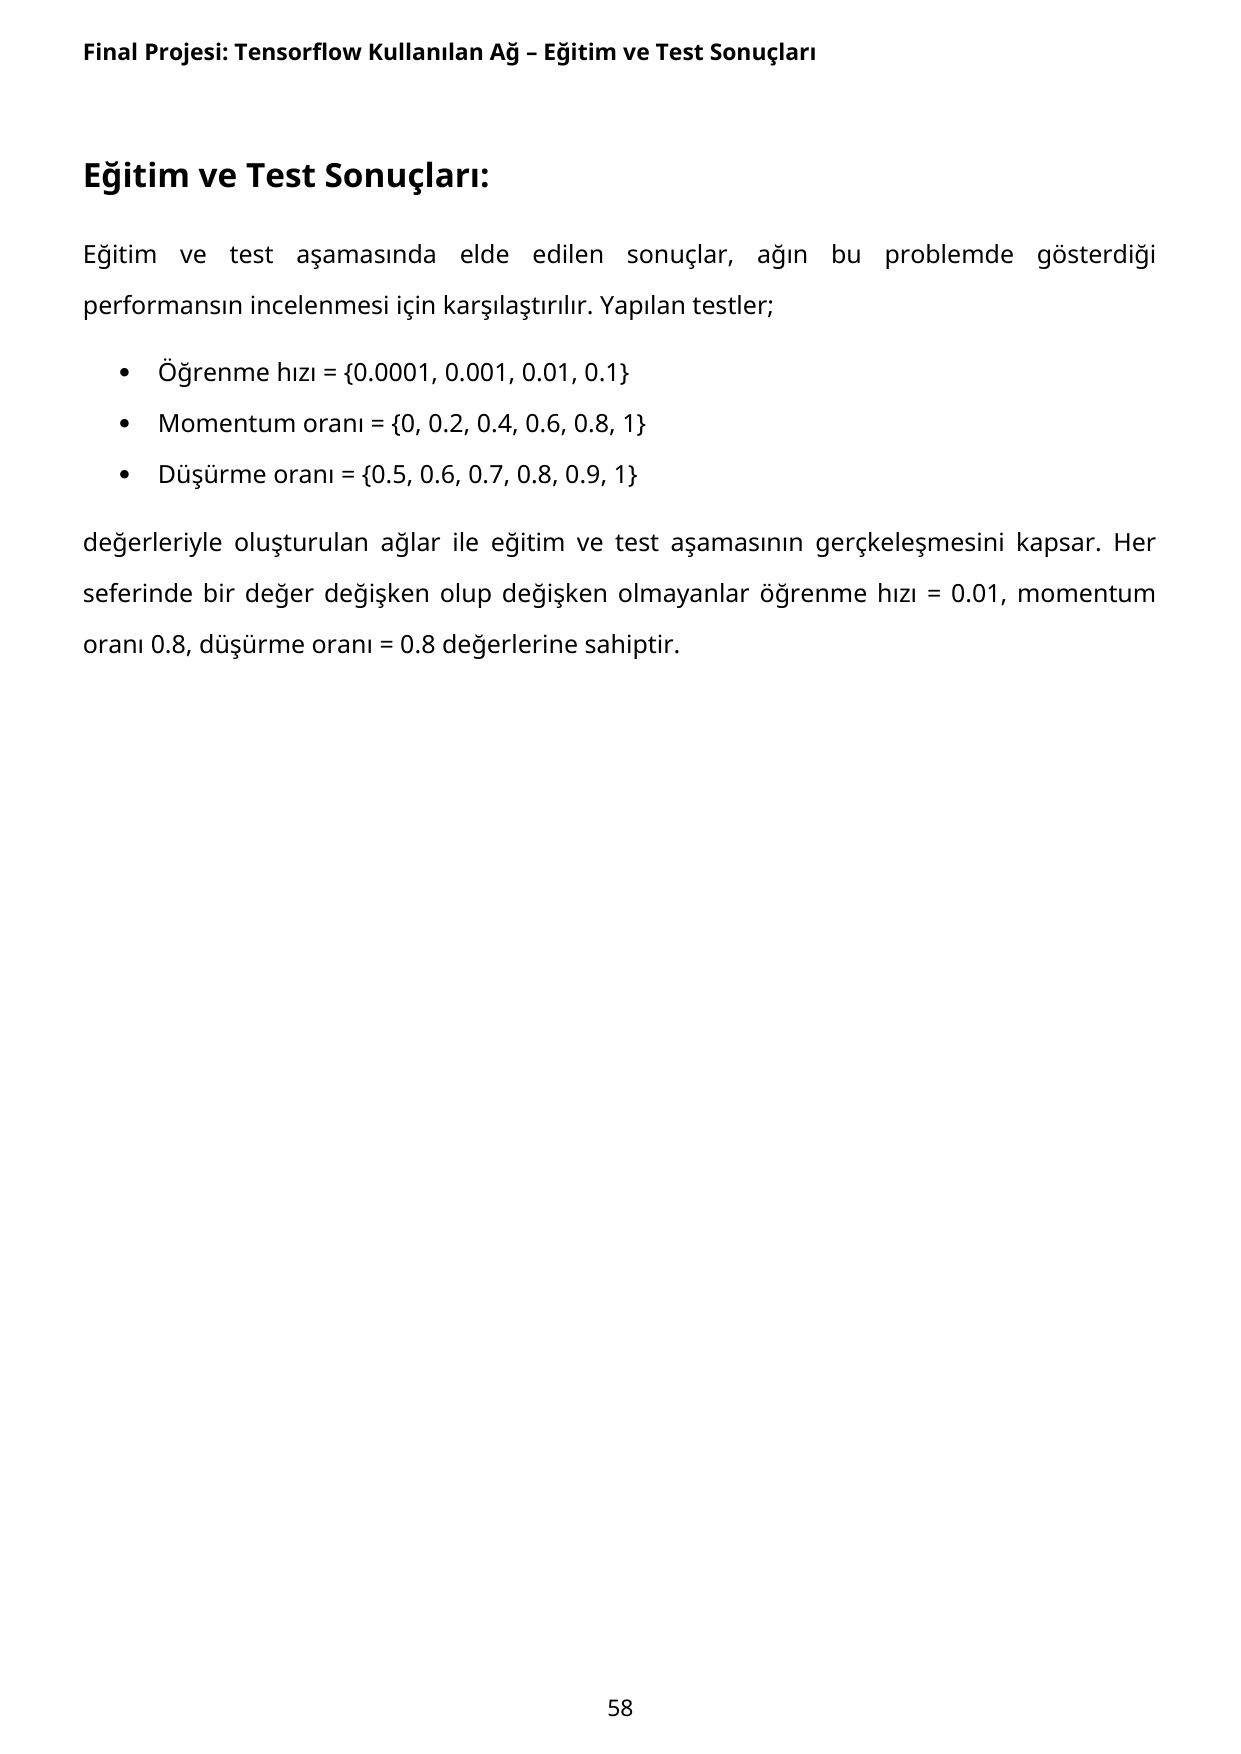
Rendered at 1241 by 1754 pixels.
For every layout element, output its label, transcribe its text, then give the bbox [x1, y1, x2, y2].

text değerleriyle oluşturulan ağlar ile eğitim ve test aşamasının gerçkeleşmesini kapsar. Her seferinde bir değer değişken olup değişken olmayanlar öğrenme hızı = 0.01, momentum oranı 0.8, düşürme oranı = 0.8 değerlerine sahiptir. [83, 525, 1157, 661]
text Eğitim ve Test Sonuçları: [83, 151, 1157, 197]
list Düşürme oranı = {0.5, 0.6, 0.7, 0.8, 0.9, 1} [120, 457, 1157, 491]
text Eğitim ve test aşamasında elde edilen sonuçlar, ağın bu problemde gösterdiği performansın incelenmesi için karşılaştırılır. Yapılan testler; [83, 236, 1157, 321]
list Momentum oranı = {0, 0.2, 0.4, 0.6, 0.8, 1} [120, 406, 1157, 440]
list Öğrenme hızı = {0.0001, 0.001, 0.01, 0.1} [120, 355, 1157, 389]
